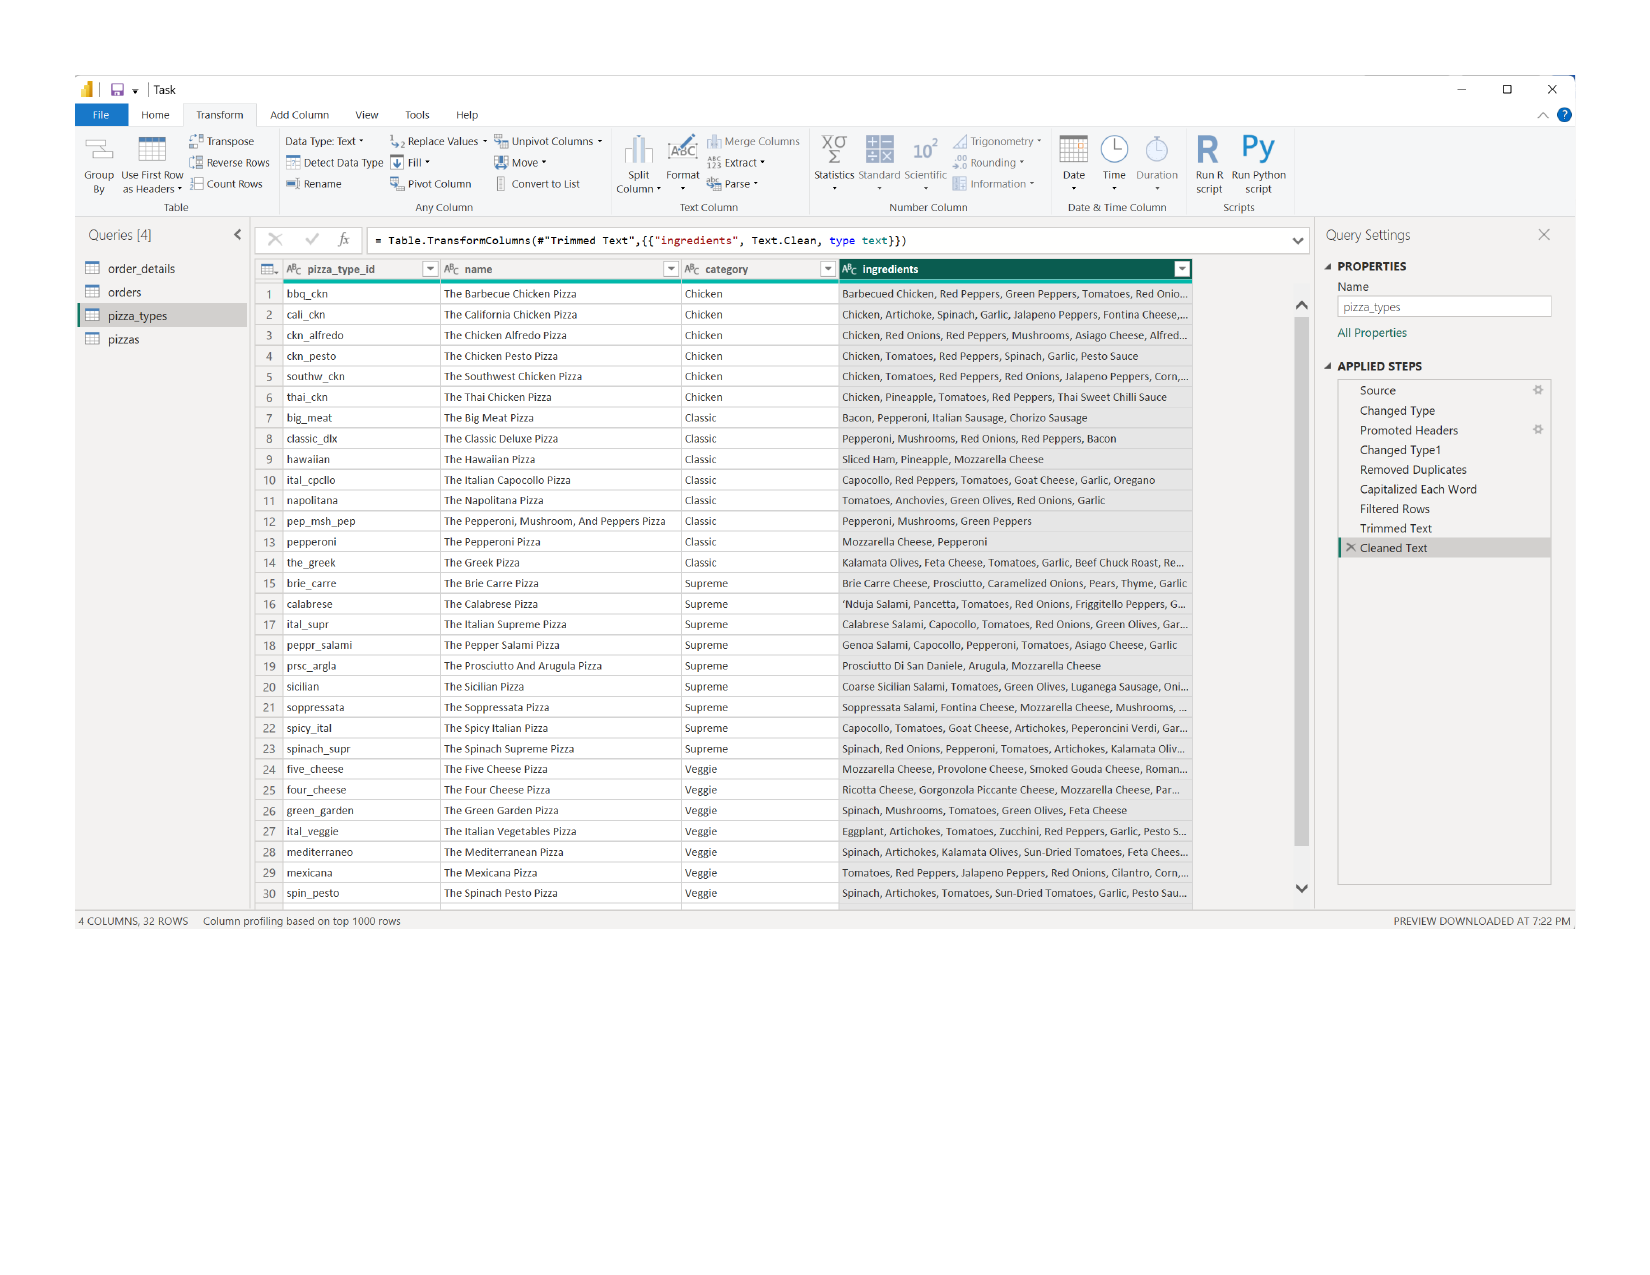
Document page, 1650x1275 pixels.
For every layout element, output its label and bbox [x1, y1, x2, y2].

picture [75, 75, 1575, 929]
